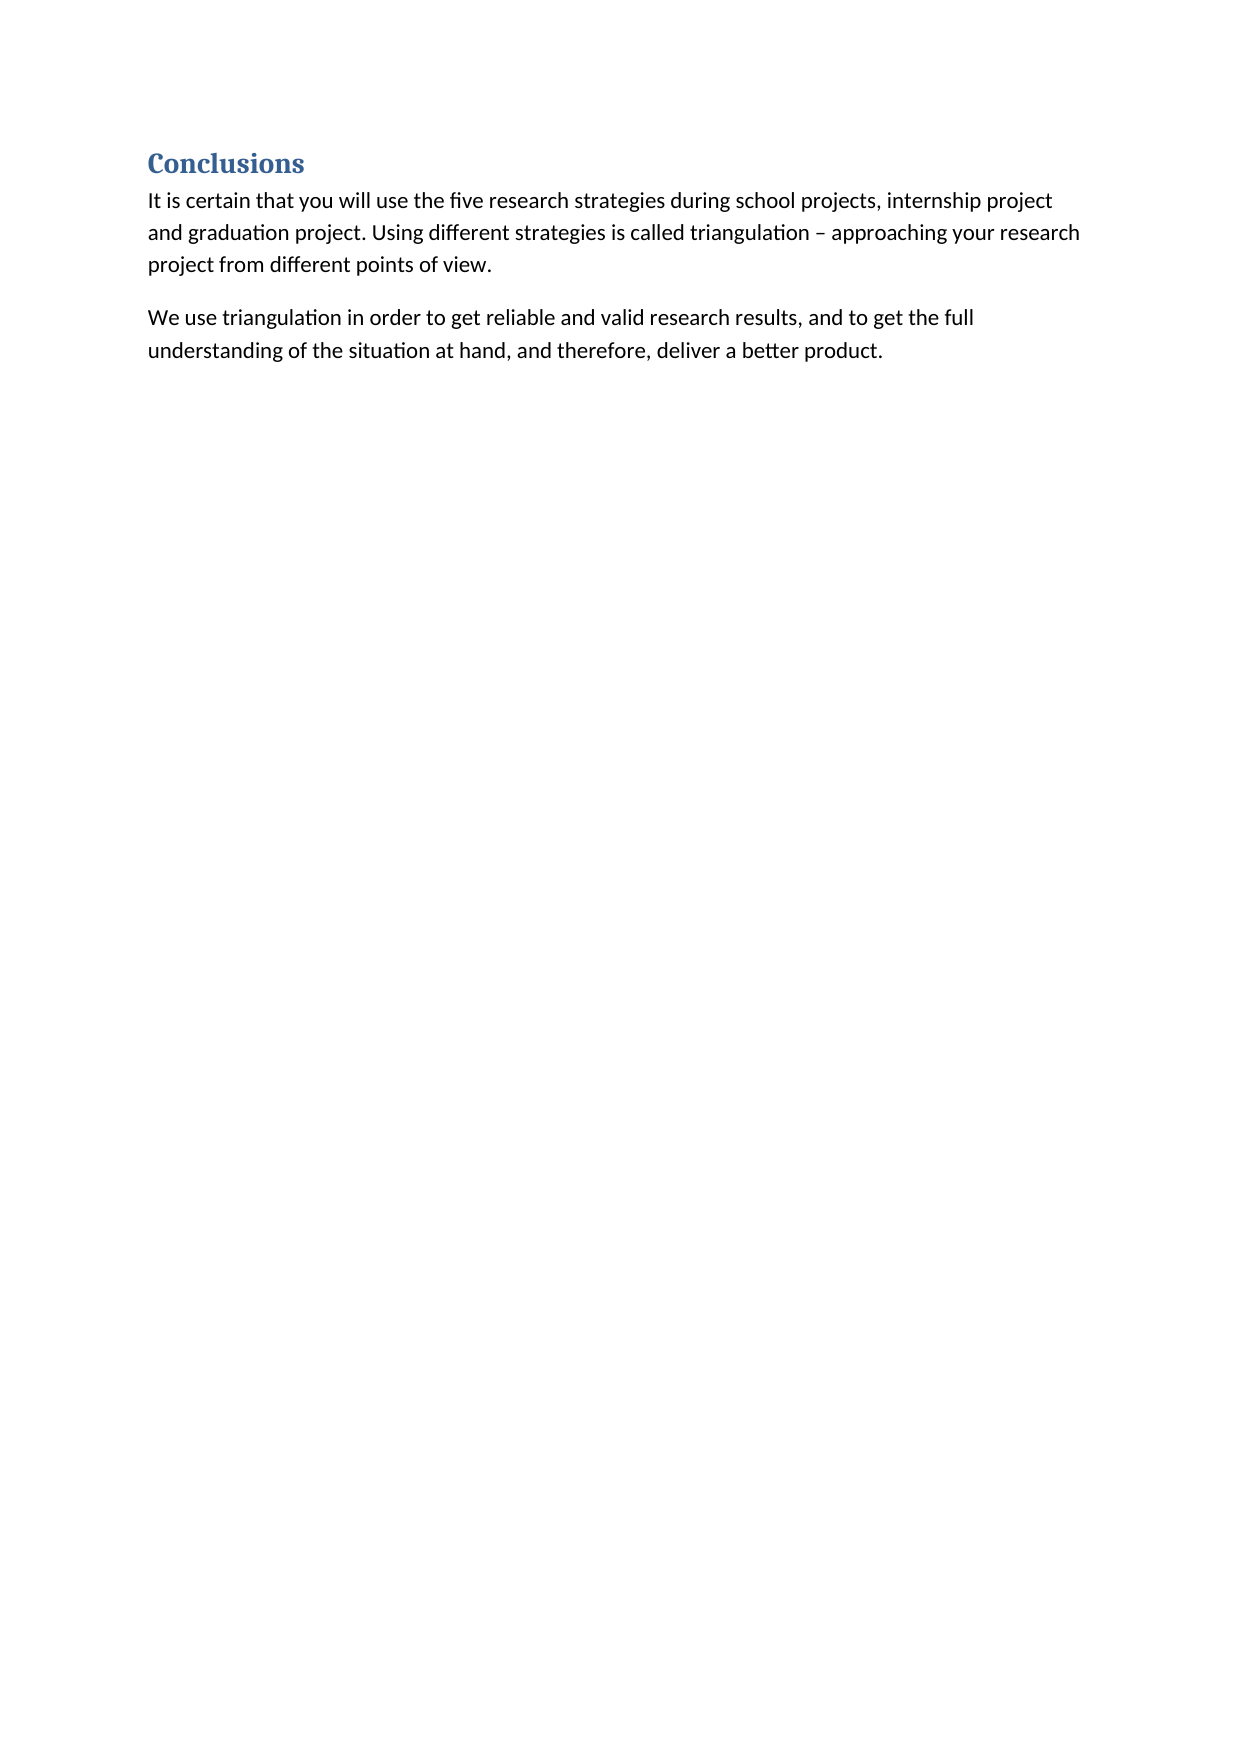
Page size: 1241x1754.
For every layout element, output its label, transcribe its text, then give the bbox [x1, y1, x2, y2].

subtitle Conclusions [148, 148, 1093, 181]
text We use triangulation in order to get reliable and valid research results, and to get the full understanding of the situation at hand, and therefore, deliver a better product. [148, 303, 1093, 364]
text It is certain that you will use the five research strategies during school projects, internship project and graduation project. Using different strategies is called triangulation – approaching your research project from different points of view. [148, 186, 1093, 278]
